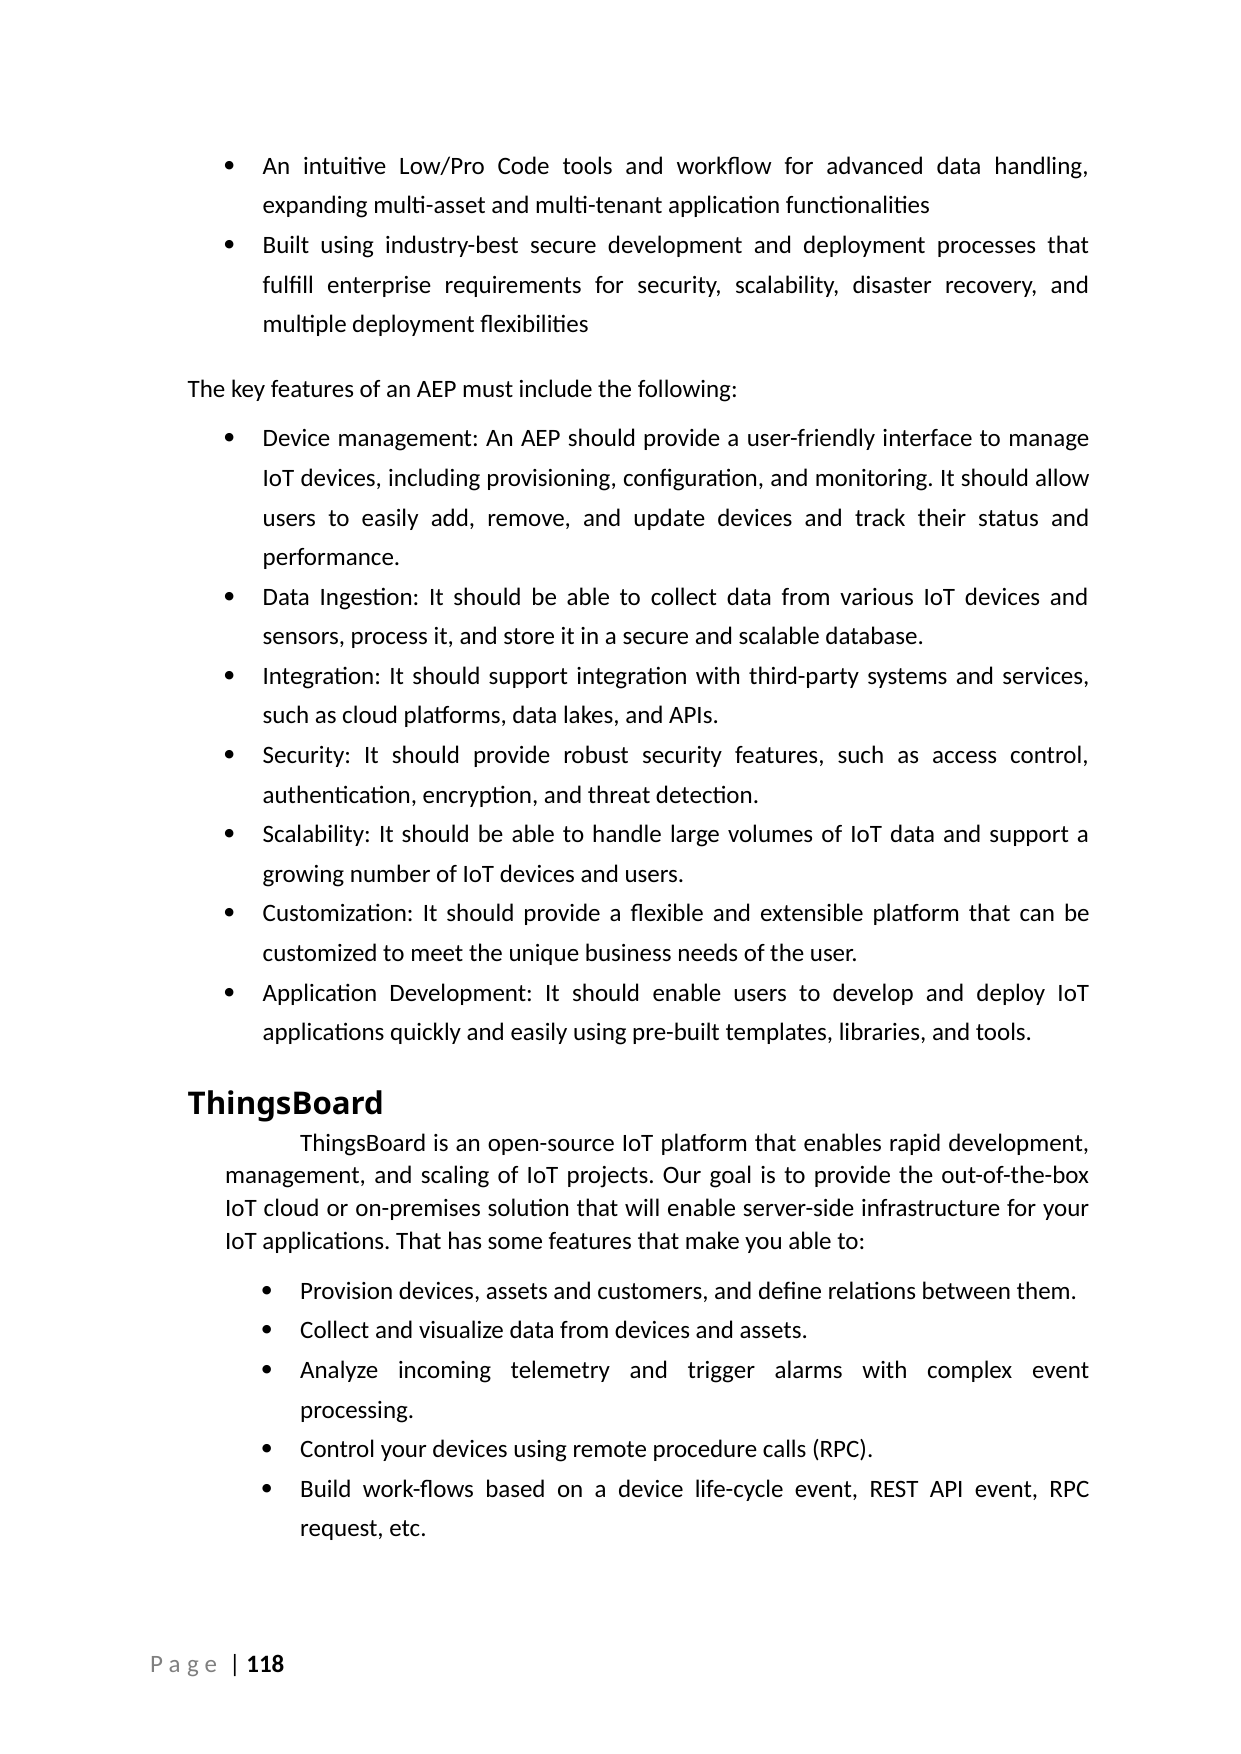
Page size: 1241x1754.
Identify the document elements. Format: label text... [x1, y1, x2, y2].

list Data Ingestion: It should be able to collect data from various IoT devices and sensors, process it, and store it in a secure and scalable database. [225, 581, 1090, 651]
list Build work-flows based on a device life-cycle event, REST API event, RPC request, etc. [262, 1473, 1090, 1543]
list Provision devices, assets and customers, and define relations between them. [262, 1275, 1090, 1306]
list An intuitive Low/Pro Code tools and workflow for advanced data handling, expanding multi-asset and multi-tenant application functionalities [225, 150, 1090, 220]
list Customization: It should provide a flexible and extensible platform that can be customized to meet the unique business needs of the user. [225, 897, 1090, 968]
text The key features of an AEP must include the following: [150, 373, 1090, 403]
list Security: It should provide robust security features, such as access control, authentication, encryption, and threat detection. [225, 739, 1090, 809]
subtitle ThingsBoard [187, 1081, 1090, 1123]
list Device management: An AEP should provide a user-friendly interface to manage IoT devices, including provisioning, configuration, and monitoring. It should allow users to easily add, remove, and update devices and track their status and performance. [225, 422, 1090, 572]
list Analyze incoming telemetry and trigger alarms with complex event processing. [262, 1354, 1090, 1424]
text ThingsBoard is an open-source IoT platform that enables rapid development, management, and scaling of IoT projects. Our goal is to provide the out-of-the-box IoT cloud or on-premises solution that will enable server-side infrastructure for your IoT applications. That has some features that make you able to: [225, 1127, 1090, 1256]
list Integration: It should support integration with third-party systems and services, such as cloud platforms, data lakes, and APIs. [225, 660, 1090, 730]
list Scalability: It should be able to handle large volumes of IoT data and support a growing number of IoT devices and users. [225, 818, 1090, 888]
list Built using industry-best secure development and deployment processes that fulfill enterprise requirements for security, scalability, disaster recovery, and multiple deployment flexibilities [225, 229, 1090, 339]
list Application Development: It should enable users to develop and deploy IoT applications quickly and easily using pre-built templates, libraries, and tools. [225, 977, 1090, 1047]
list Collect and visualize data from devices and assets. [262, 1315, 1090, 1345]
list Control your devices using remote procedure calls (RPC). [262, 1433, 1090, 1464]
